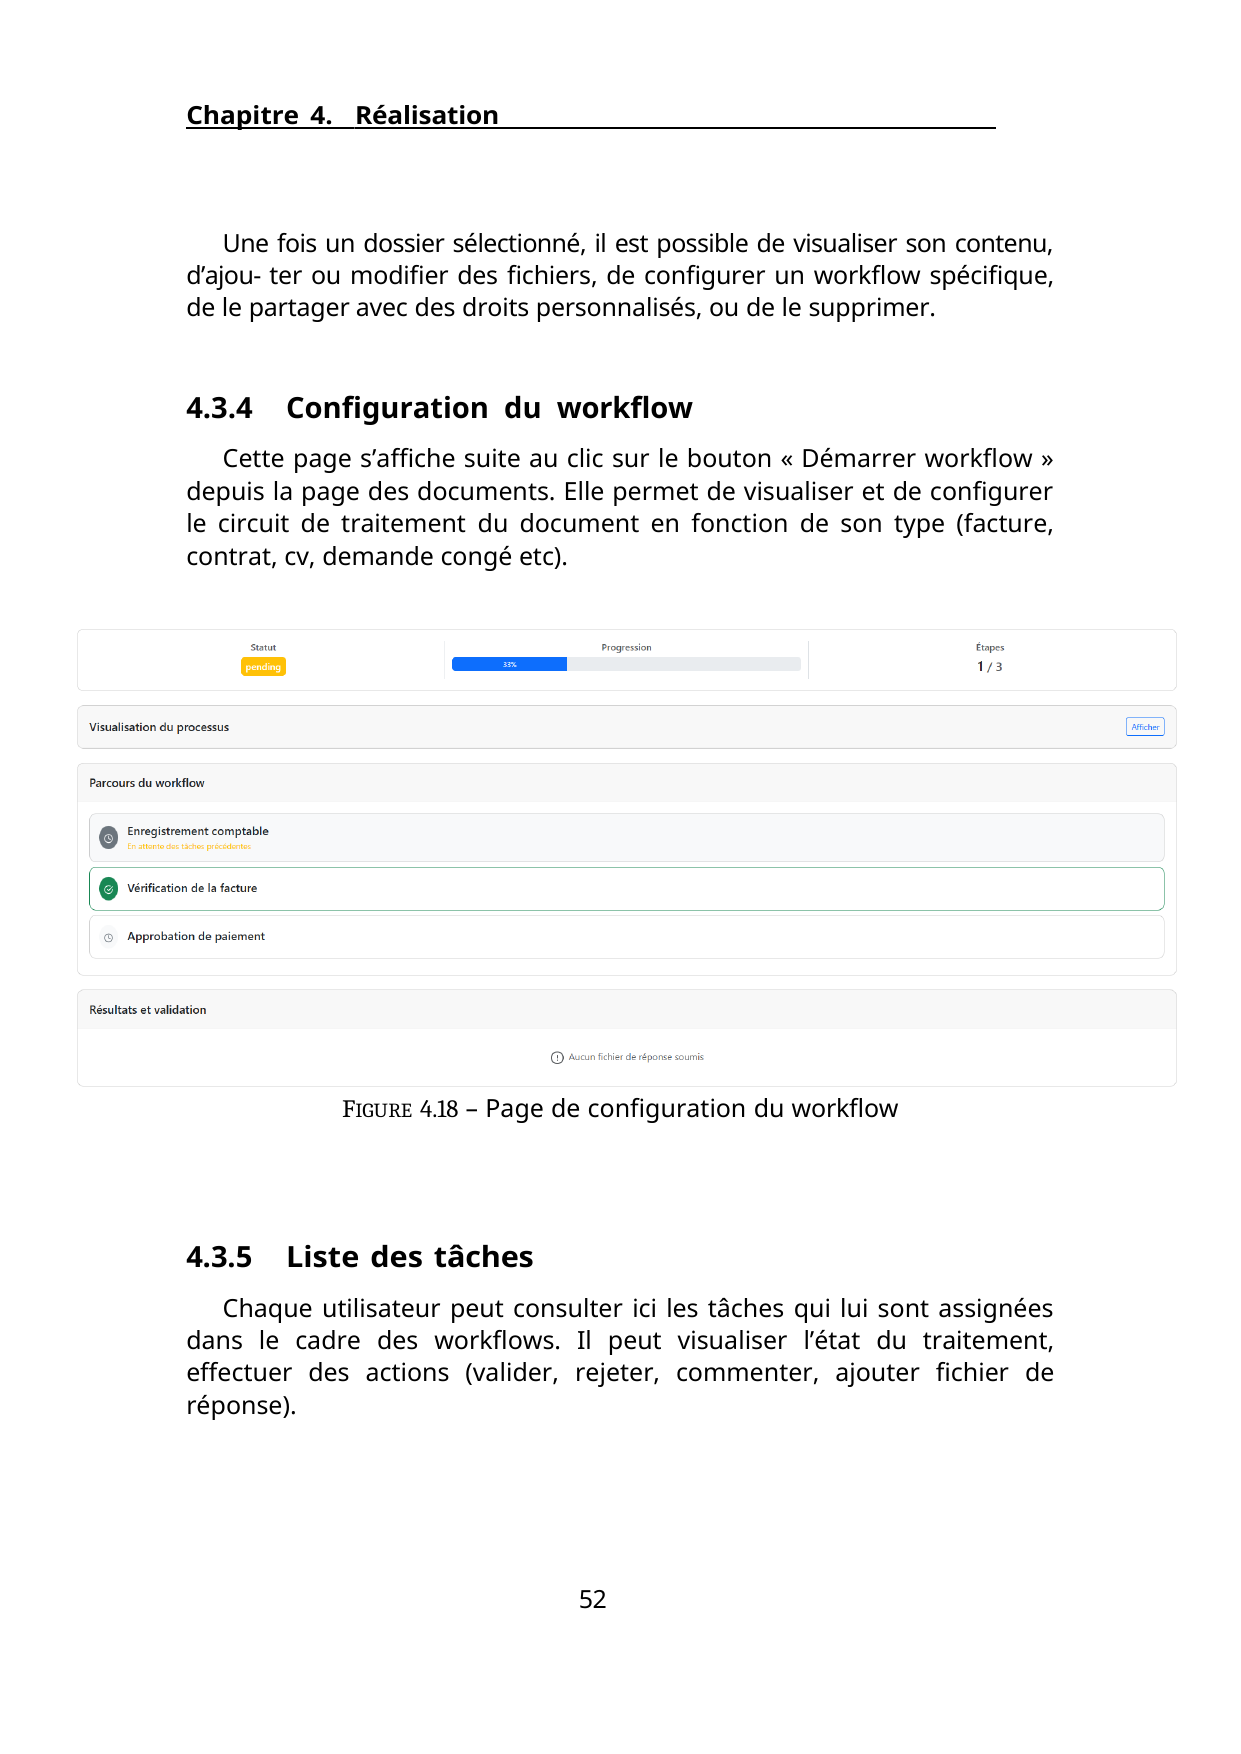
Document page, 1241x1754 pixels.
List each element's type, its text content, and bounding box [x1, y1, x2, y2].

subtitle Liste des tâches [186, 1236, 1181, 1276]
text Chaque utilisateur peut consulter ici les tâches qui lui sont assignées dans le cadre des workflows. Il peut visualiser l’état du traitement, effectuer des actions (valider, rejeter, commenter, ajouter fichier de réponse). [186, 1291, 1054, 1422]
picture [73, 618, 1182, 1091]
subtitle Configuration du workflow [186, 387, 1181, 427]
text Figure 4.18 – Page de configuration du workflow [137, 1091, 1104, 1125]
text Cette page s’affiche suite au clic sur le bouton « Démarrer workflow » depuis la page des documents. Elle permet de visualiser et de configurer le circuit de traitement du document en fonction de son type (facture, contrat, cv, demande congé etc). [186, 442, 1054, 573]
text Une fois un dossier sélectionné, il est possible de visualiser son contenu, d’ajou- ter ou modifier des fichiers, de configurer un workflow spécifique, de le partager avec des droits personnalisés, ou de le supprimer. [186, 226, 1054, 324]
